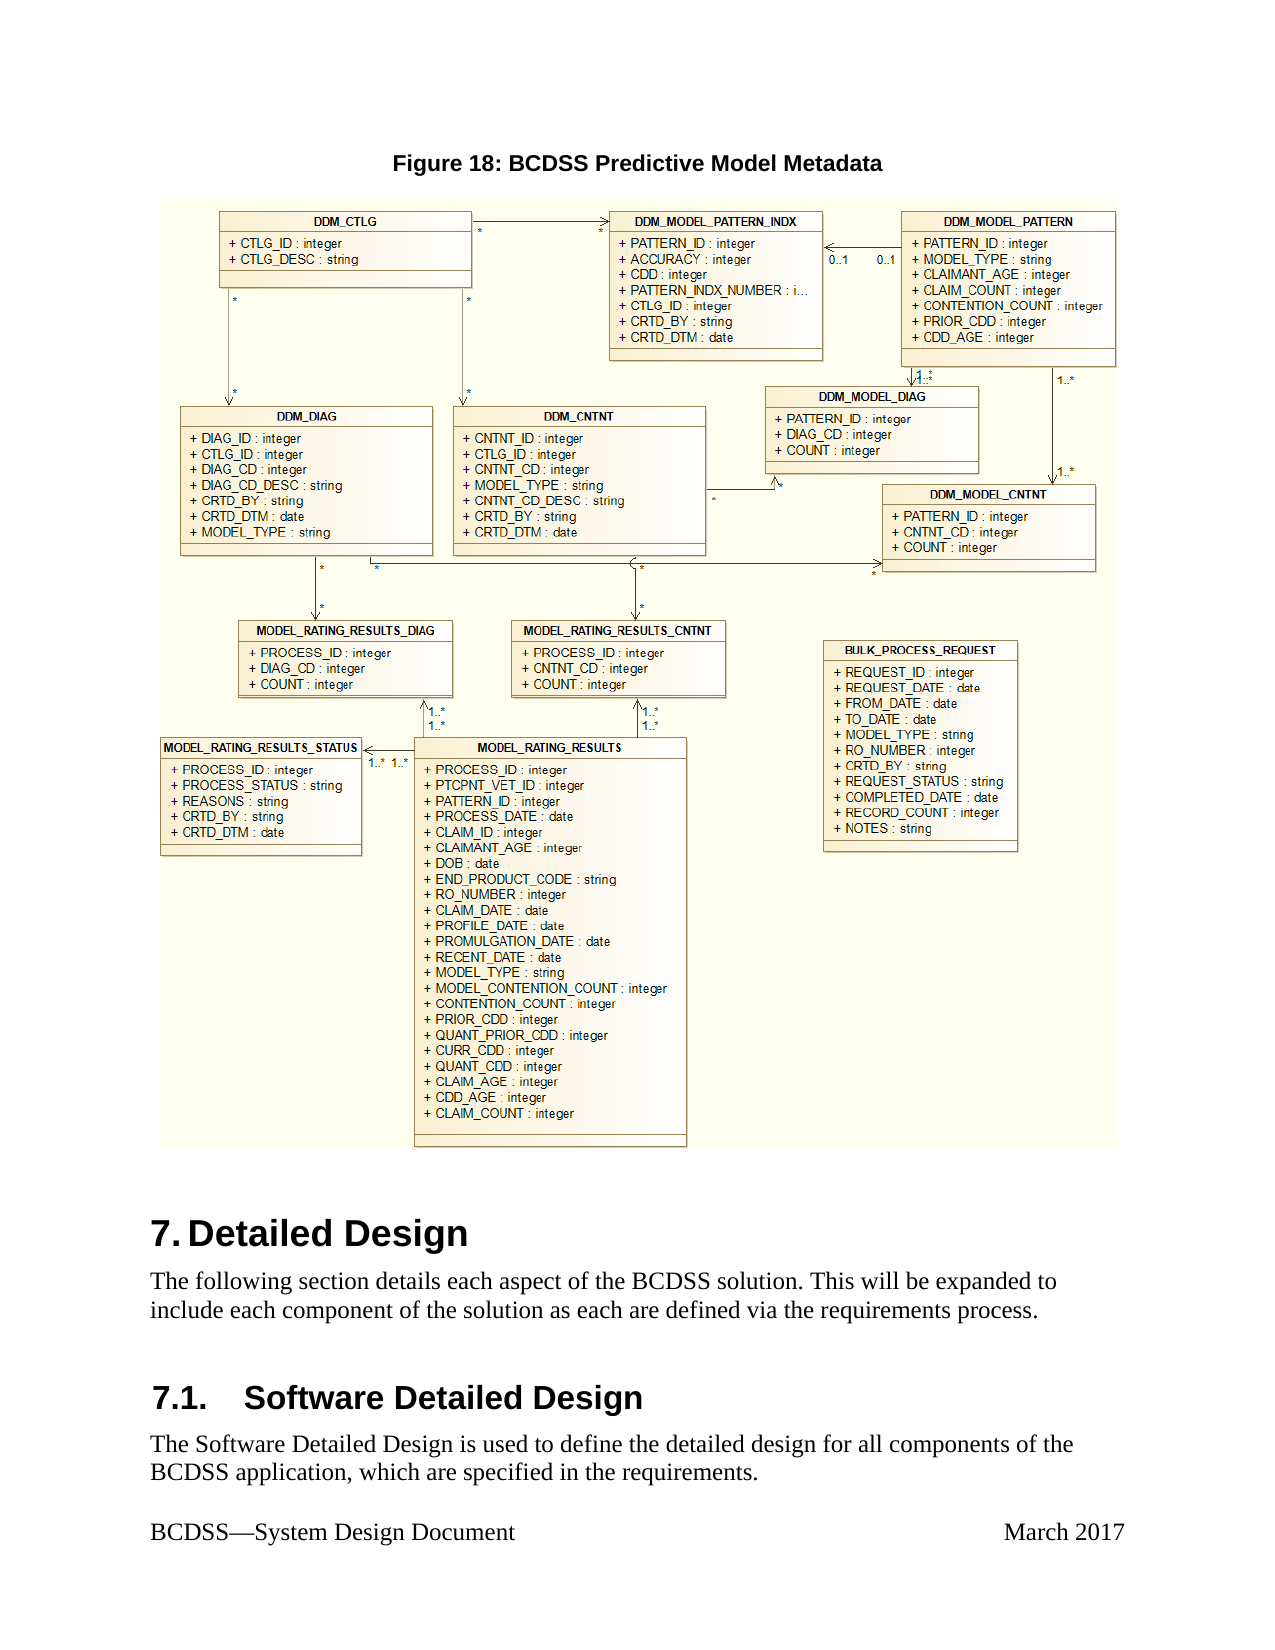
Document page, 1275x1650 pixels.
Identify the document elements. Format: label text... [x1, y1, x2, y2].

subtitle Detailed Design [150, 1211, 1125, 1254]
text The Software Detailed Design is used to define the detailed design for all components of the BCDSS application, which are specified in the requirements. [150, 1429, 1125, 1486]
subtitle Software Detailed Design [152, 1378, 1125, 1416]
picture [150, 188, 1125, 1157]
text The following section details each aspect of the BCDSS solution. This will be expanded to include each component of the solution as each are defined via the requirements process. [150, 1266, 1125, 1324]
